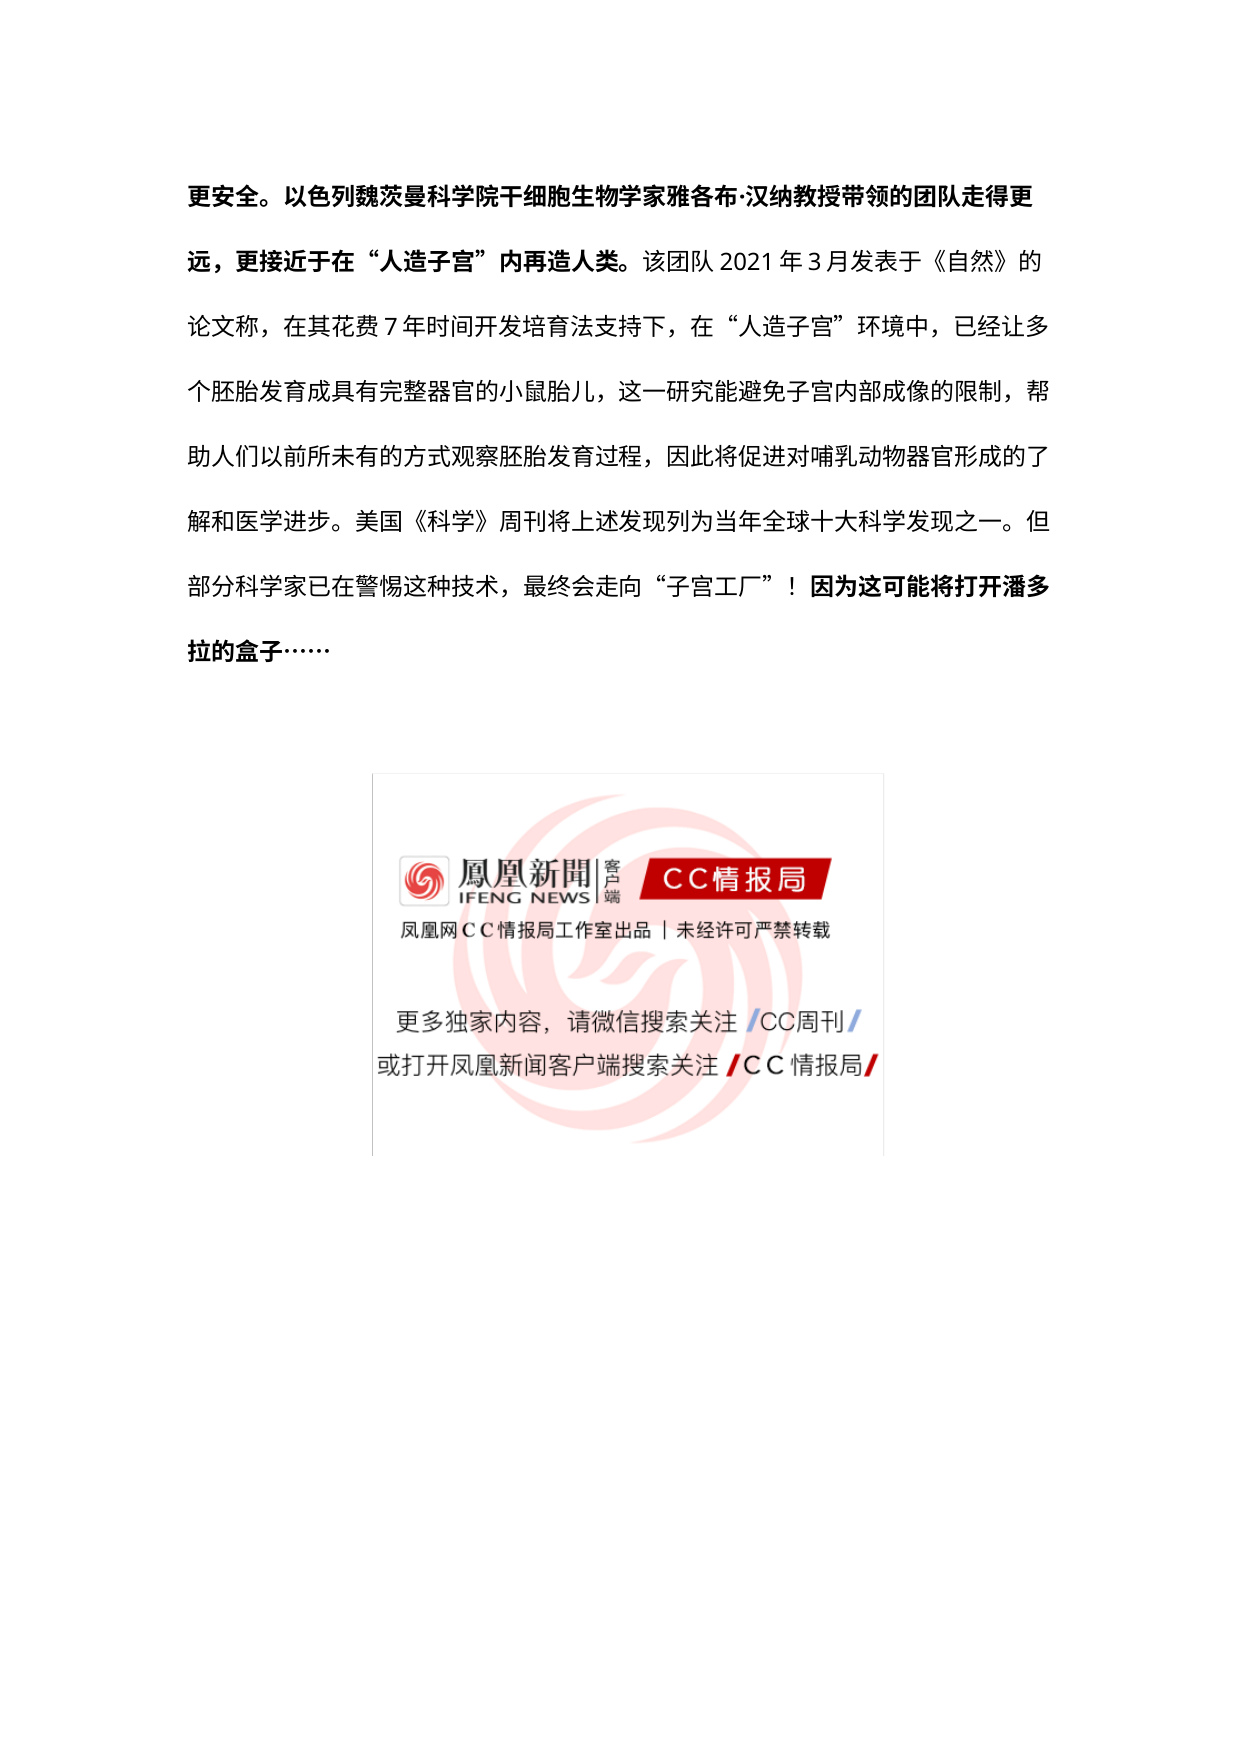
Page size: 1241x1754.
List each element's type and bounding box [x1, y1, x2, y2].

picture [187, 772, 1053, 1156]
text [187, 162, 1053, 682]
